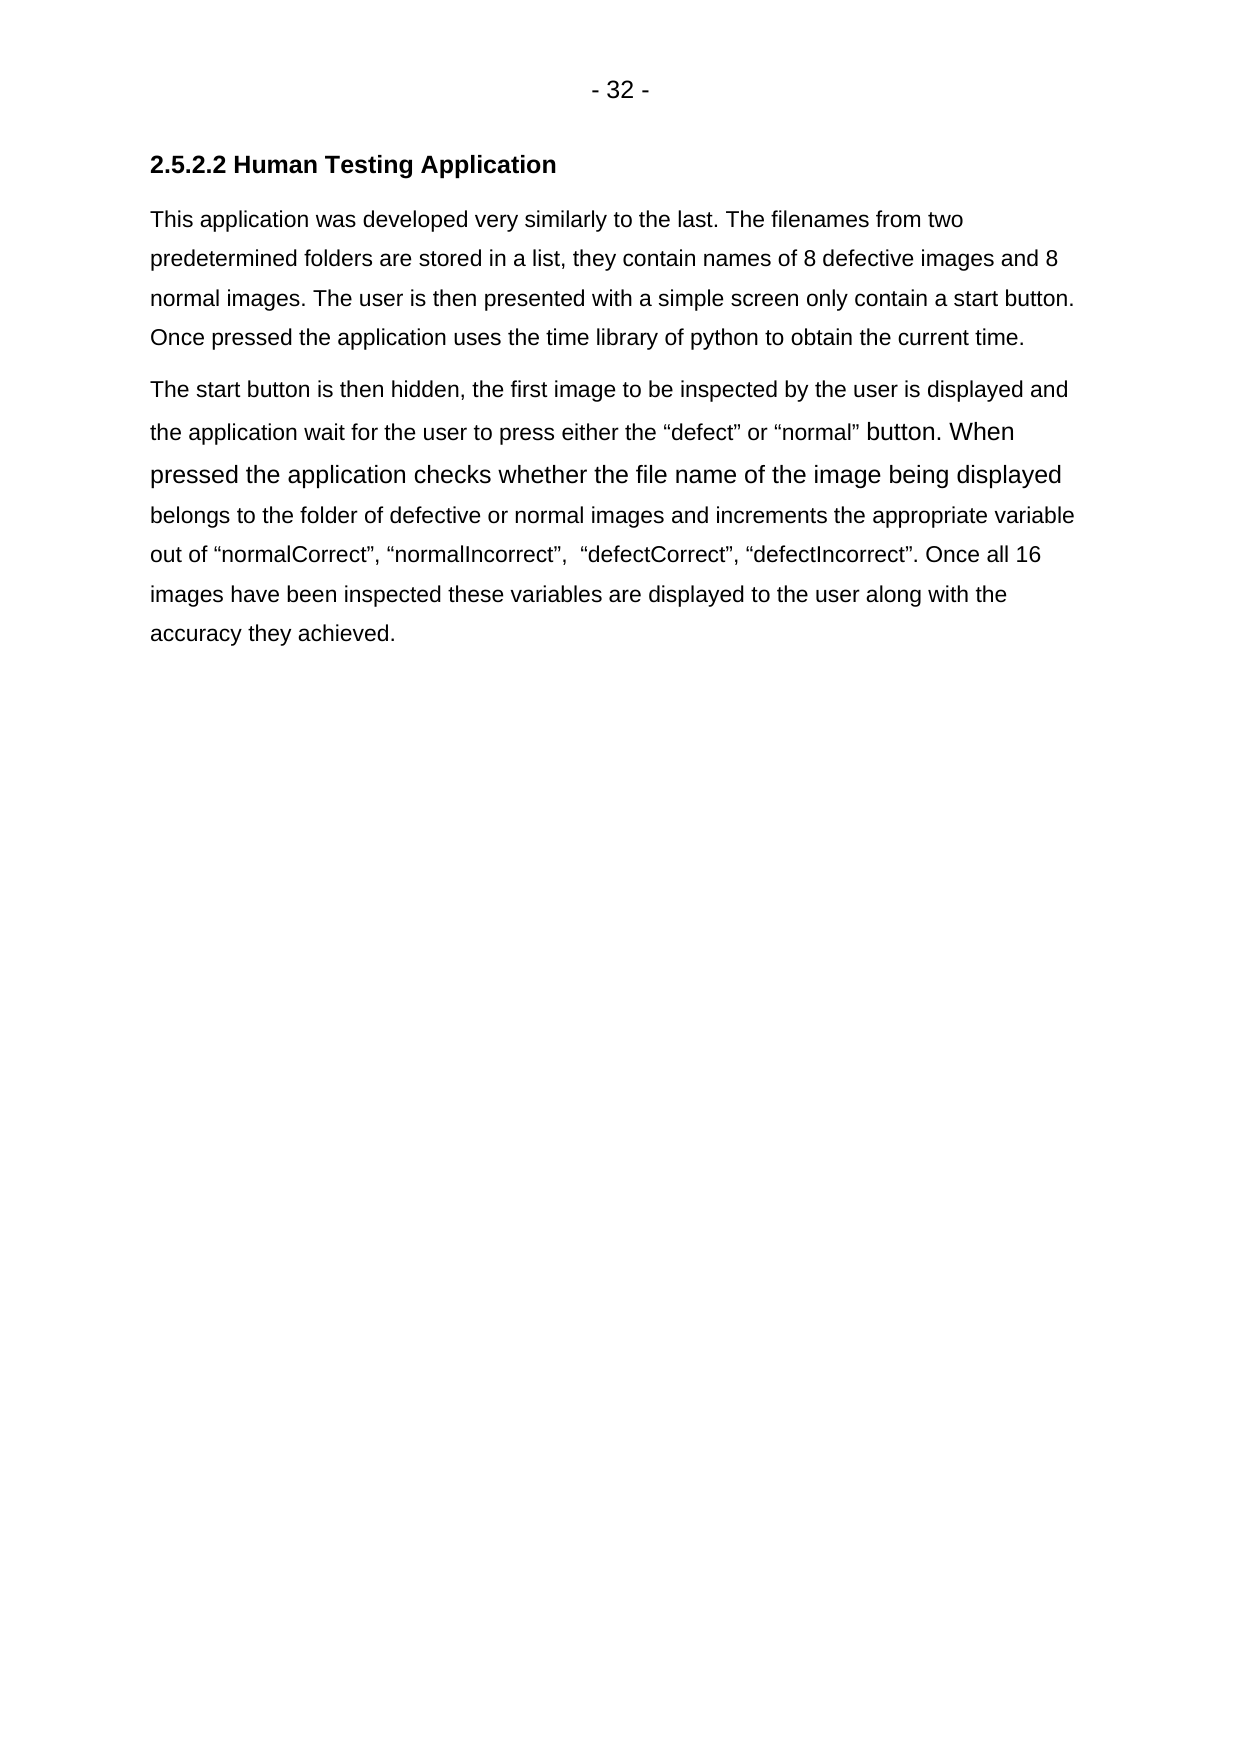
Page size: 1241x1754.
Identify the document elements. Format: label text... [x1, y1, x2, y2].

subtitle 2.5.2.2 Human Testing Application [150, 150, 1090, 179]
text This application was developed very similarly to the last. The filenames from two predetermined folders are stored in a list, they contain names of 8 defective images and 8 normal images. The user is then presented with a simple screen only contain a start button. Once pressed the application uses the time library of python to obtain the current time. [150, 206, 1090, 350]
text The start button is then hidden, the first image to be inspected by the user is displayed and the application wait for the user to press either the “defect” or “normal” button. When pressed the application checks whether the file name of the image being displayed belongs to the folder of defective or normal images and increments the appropriate variable out of “normalCorrect”, “normalIncorrect”, “defectCorrect”, “defectIncorrect”. Once all 16 images have been inspected these variables are displayed to the user along with the accuracy they achieved. [150, 376, 1090, 647]
